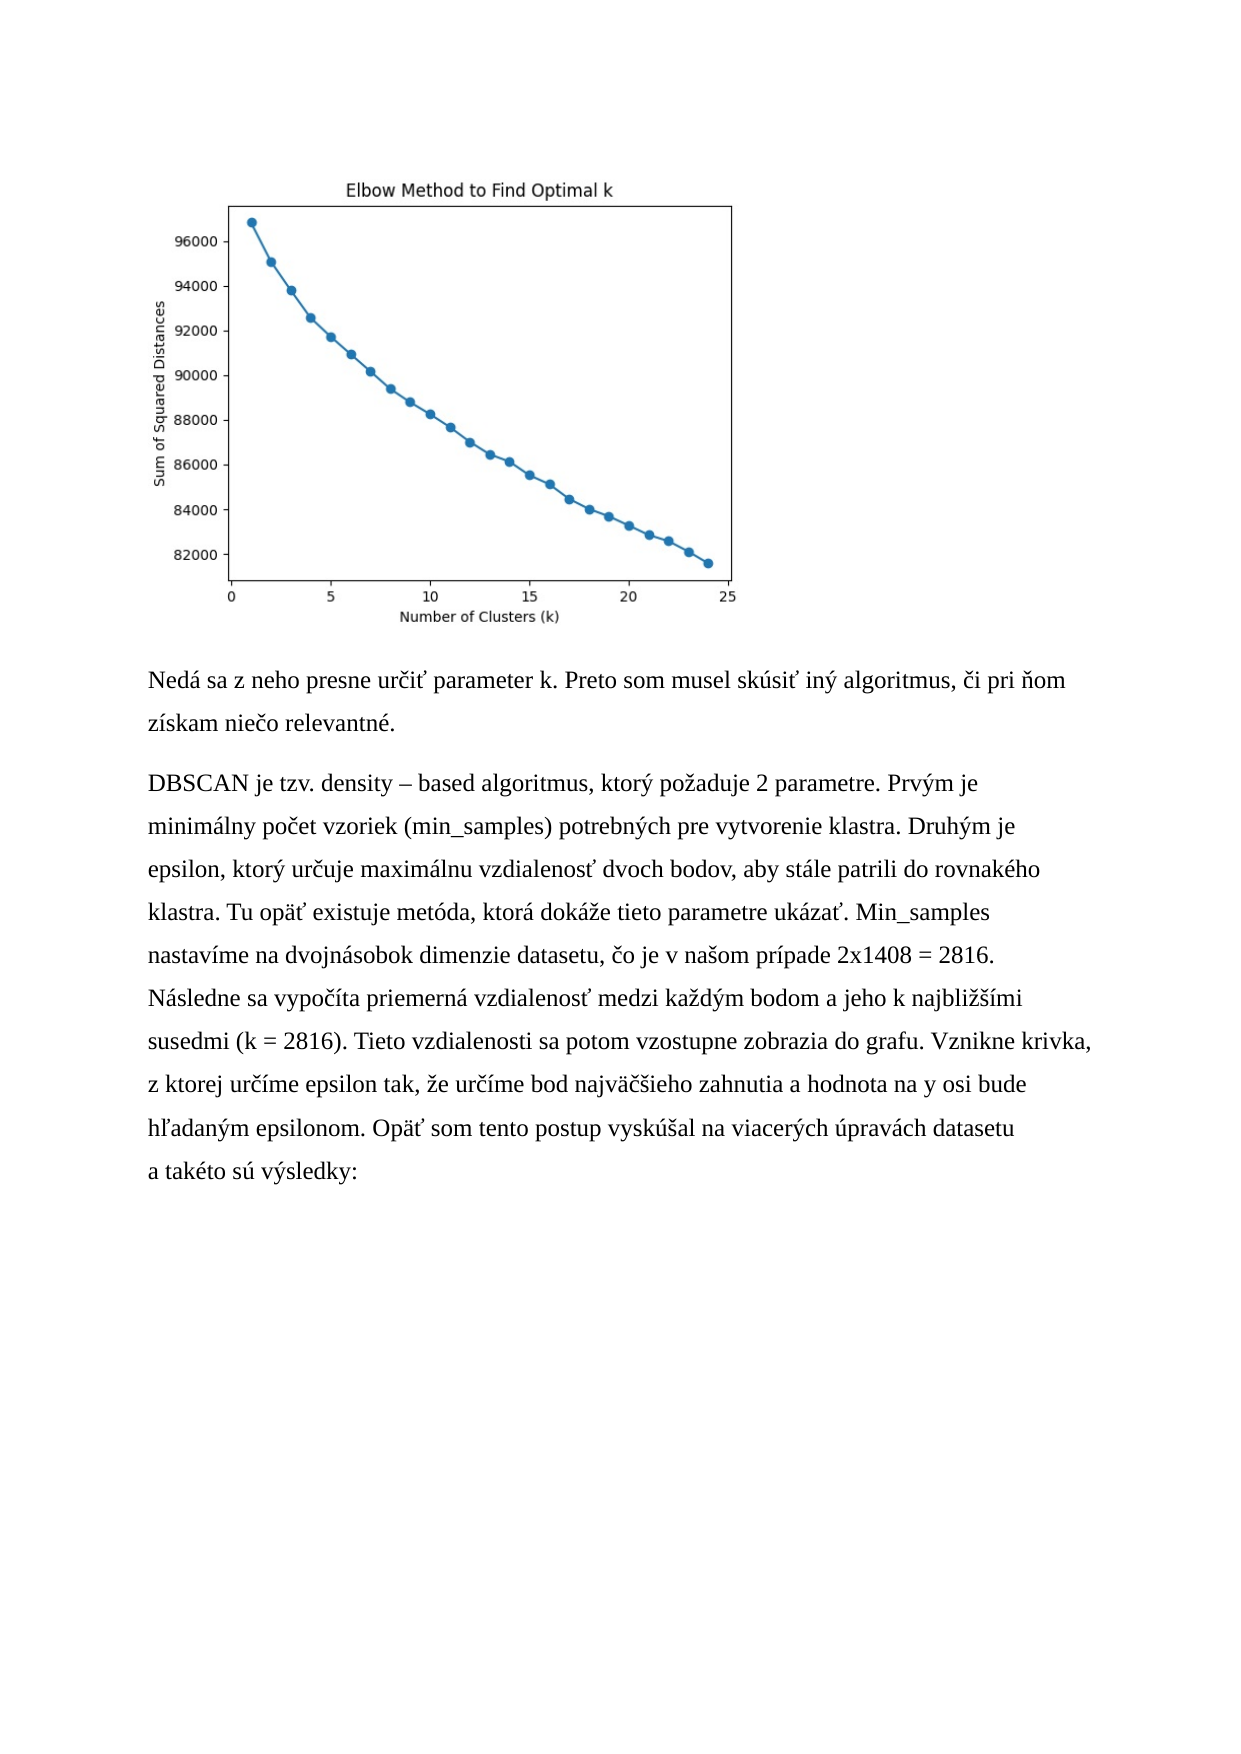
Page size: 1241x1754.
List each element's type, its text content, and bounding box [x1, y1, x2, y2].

text Nedá sa z neho presne určiť parameter k. Preto som musel skúsiť iný algoritmus, či pri ňom získam niečo relevantné. [148, 665, 1093, 737]
text DBSCAN je tzv. density – based algoritmus, ktorý požaduje 2 parametre. Prvým je minimálny počet vzoriek (min_samples) potrebných pre vytvorenie klastra. Druhým je epsilon, ktorý určuje maximálnu vzdialenosť dvoch bodov, aby stále patrili do rovnakého klastra. Tu opäť existuje metóda, ktorá dokáže tieto parametre ukázať. Min_samples nastavíme na dvojnásobok dimenzie datasetu, čo je v našom prípade 2x1408 = 2816. Následne sa vypočíta priemerná vzdialenosť medzi každým bodom a jeho k najbližšími susedmi (k = 2816). Tieto vzdialenosti sa potom vzostupne zobrazia do grafu. Vznikne krivka, z ktorej určíme epsilon tak, že určíme bod najväčšieho zahnutia a hodnota na y osi bude hľadaným epsilonom. Opäť som tento postup vyskúšal na viacerých úpravách datasetu a takéto sú výsledky: [148, 768, 1093, 1184]
picture [147, 147, 796, 634]
